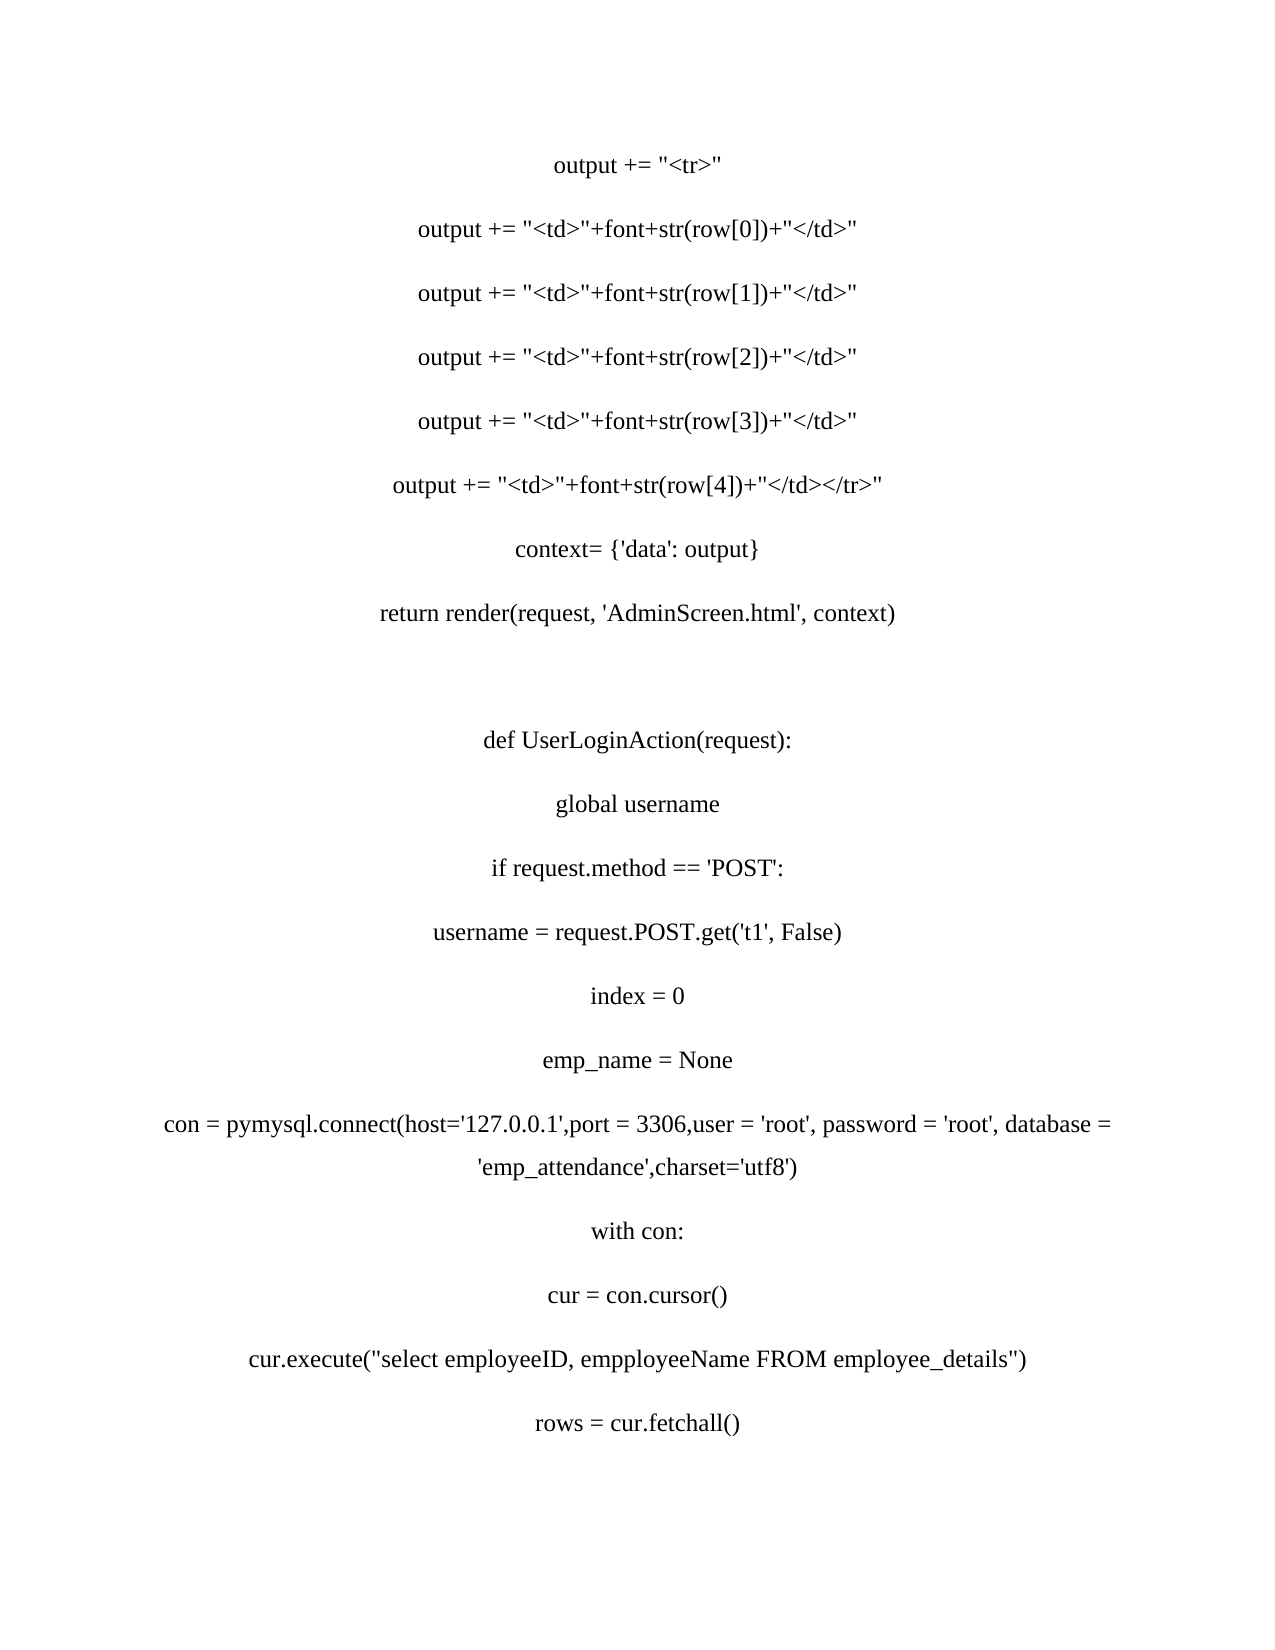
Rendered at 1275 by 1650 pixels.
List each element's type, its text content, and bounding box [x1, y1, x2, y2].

text def UserLoginAction(request): [150, 726, 1125, 754]
text output += "<tr>" [150, 150, 1125, 179]
text emp_name = None [150, 1045, 1125, 1074]
text output += "<td>"+font+str(row[0])+"</td>" [150, 214, 1125, 243]
text rows = cur.fetchall() [150, 1408, 1125, 1437]
text global username [150, 789, 1125, 818]
text with con: [150, 1216, 1125, 1245]
text cur.execute("select employeeID, empployeeName FROM employee_details") [150, 1344, 1125, 1373]
text output += "<td>"+font+str(row[2])+"</td>" [150, 342, 1125, 371]
text index = 0 [150, 981, 1125, 1010]
text output += "<td>"+font+str(row[1])+"</td>" [150, 278, 1125, 307]
text output += "<td>"+font+str(row[4])+"</td></tr>" [150, 470, 1125, 498]
text context= {'data': output} [150, 534, 1125, 562]
text username = request.POST.get('t1', False) [150, 917, 1125, 946]
text return render(request, 'AdminScreen.html', context) [150, 598, 1125, 626]
text if request.method == 'POST': [150, 853, 1125, 882]
text cur = con.cursor() [150, 1280, 1125, 1309]
text con = pymysql.connect(host='127.0.0.1',port = 3306,user = 'root', password = 'root', database = 'emp_attendance',charset='utf8') [150, 1109, 1125, 1181]
text output += "<td>"+font+str(row[3])+"</td>" [150, 406, 1125, 434]
